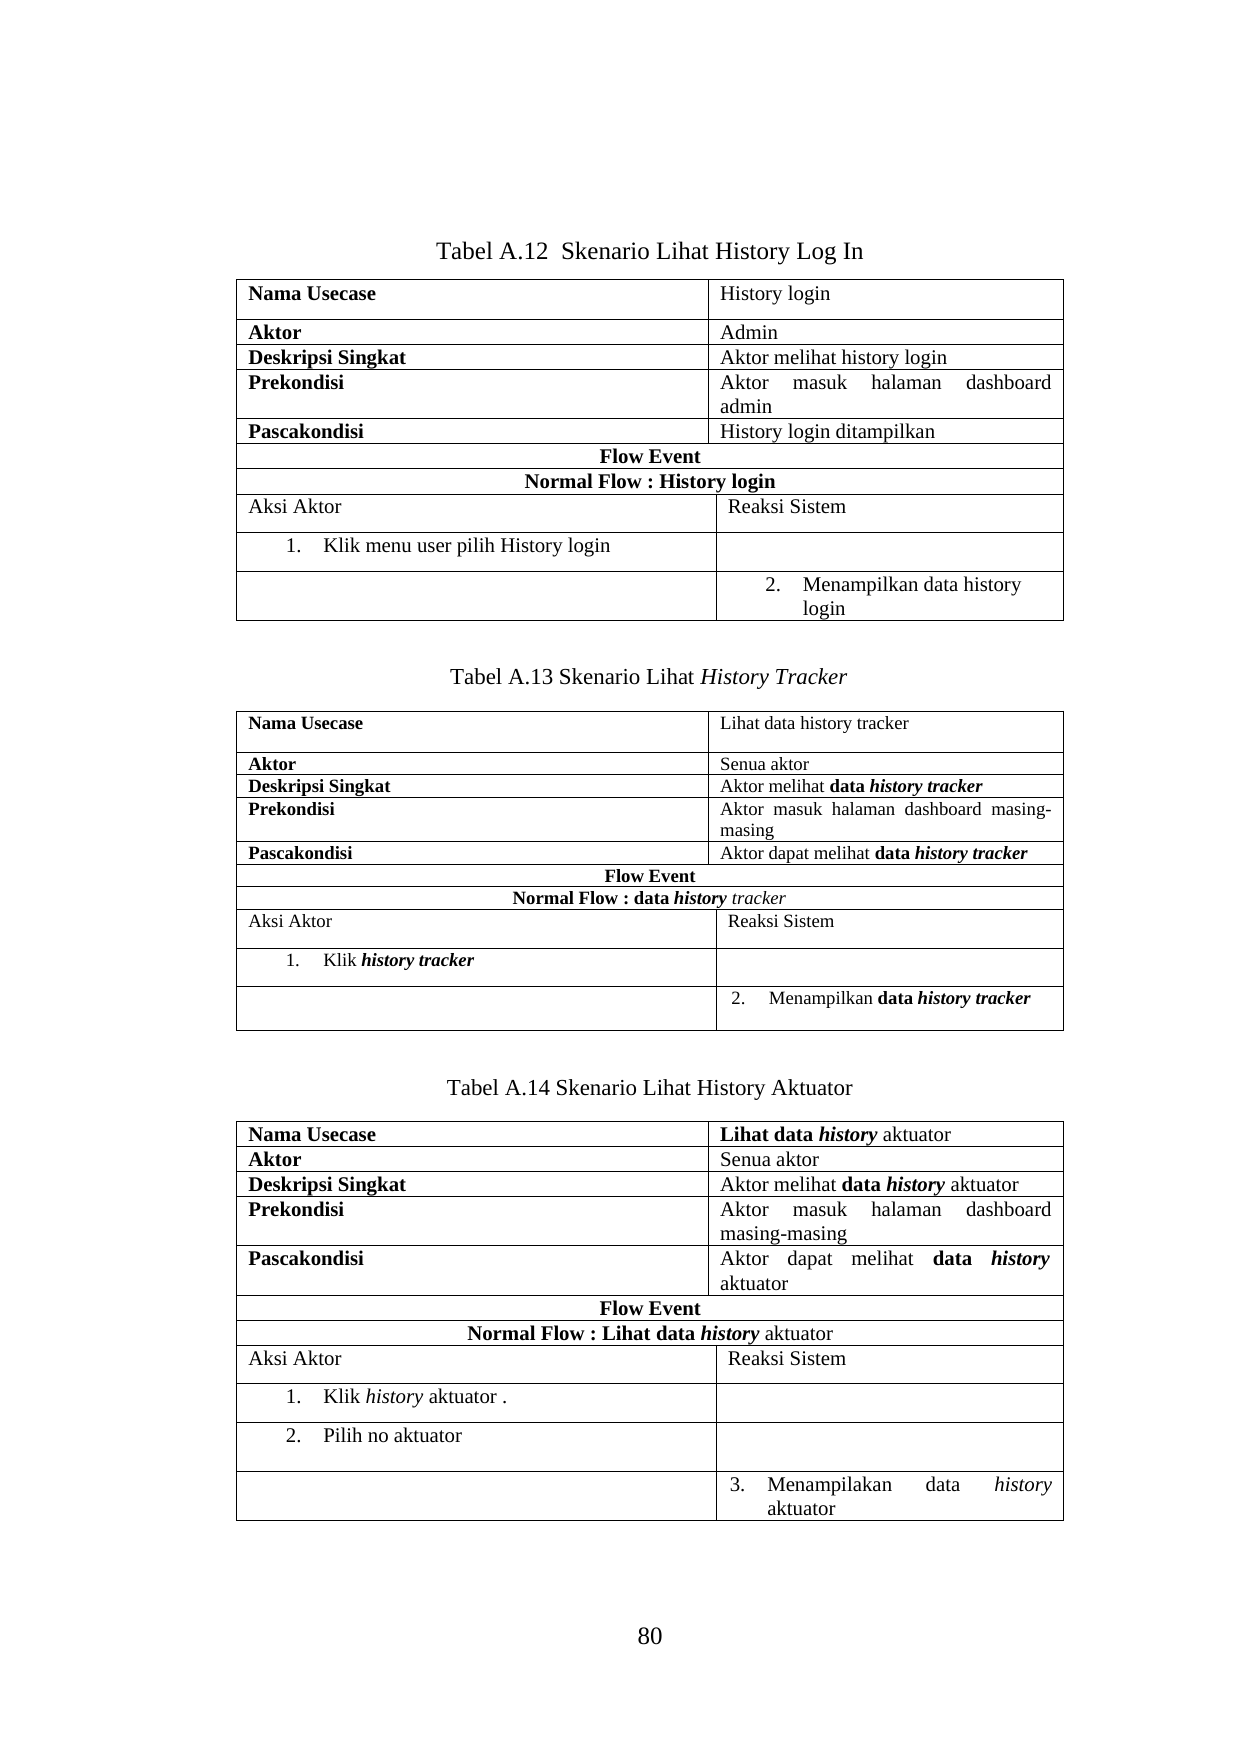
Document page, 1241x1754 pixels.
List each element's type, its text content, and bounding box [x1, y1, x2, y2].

table_header History login [709, 280, 1063, 319]
table_cell [717, 1423, 1063, 1471]
table_cell Aksi Aktor [237, 1346, 716, 1383]
table_cell Menampilakan data history aktuator [717, 1472, 1063, 1520]
table_cell Aktor melihat data history tracker [709, 775, 1063, 797]
table_cell Flow Event [237, 865, 1063, 886]
table_cell Prekondisi [237, 370, 708, 418]
table_cell Flow Event [237, 444, 1063, 468]
table_cell Aktor masuk halaman dashboard masing-masing [709, 798, 1063, 841]
table_cell Prekondisi [237, 798, 708, 841]
table_cell [237, 1472, 716, 1520]
table_cell Pascakondisi [237, 842, 708, 863]
table_cell Deskripsi Singkat [237, 1172, 708, 1196]
table_cell Reaksi Sistem [717, 495, 1063, 532]
table_cell Menampilkan data history login [717, 572, 1063, 620]
table_cell [237, 987, 716, 1030]
table_cell Pascakondisi [237, 1246, 708, 1294]
table_cell Aktor [237, 1147, 708, 1171]
table_cell Aktor dapat melihat data history aktuator [709, 1246, 1063, 1294]
table_header Lihat data history aktuator [709, 1122, 1063, 1146]
table_cell Menampilkan data history tracker [717, 987, 1063, 1030]
table_cell Normal Flow : Lihat data history aktuator [237, 1321, 1063, 1345]
table_cell Normal Flow : History login [237, 469, 1063, 493]
table_cell History login ditampilkan [709, 419, 1063, 443]
table_cell Aksi Aktor [237, 495, 716, 532]
table_header Lihat data history tracker [709, 712, 1063, 752]
table_cell Aksi Aktor [237, 910, 716, 947]
table_cell Aktor melihat history login [709, 345, 1063, 369]
table_cell Aktor masuk halaman dashboard masing-masing [709, 1197, 1063, 1245]
table_cell [717, 533, 1063, 571]
table_cell Flow Event [237, 1296, 1063, 1319]
table_cell Aktor [237, 320, 708, 344]
table_cell Klik menu user pilih History login [237, 533, 716, 571]
table_cell Admin [709, 320, 1063, 344]
table_cell Aktor masuk halaman dashboard admin [709, 370, 1063, 418]
table_cell Aktor melihat data history aktuator [709, 1172, 1063, 1196]
table_cell Reaksi Sistem [717, 910, 1063, 947]
table_cell Prekondisi [237, 1197, 708, 1245]
table_cell Deskripsi Singkat [237, 345, 708, 369]
table_cell Aktor dapat melihat data history tracker [709, 842, 1063, 863]
table_cell Senua aktor [709, 753, 1063, 774]
table_cell [237, 572, 716, 620]
table_cell Pilih no aktuator [237, 1423, 716, 1471]
table_cell Reaksi Sistem [717, 1346, 1063, 1383]
table_header Nama Usecase [237, 712, 708, 752]
table_header Nama Usecase [237, 280, 708, 319]
table_cell Normal Flow : data history tracker [237, 887, 1063, 909]
table_cell Aktor [237, 753, 708, 774]
table_cell Senua aktor [709, 1147, 1063, 1171]
table_cell Klik history tracker [237, 949, 716, 986]
table_cell Pascakondisi [237, 419, 708, 443]
table_cell Deskripsi Singkat [237, 775, 708, 797]
table_cell [717, 1384, 1063, 1422]
table_cell [717, 949, 1063, 986]
table_header Nama Usecase [237, 1122, 708, 1146]
table_cell Klik history aktuator . [237, 1384, 716, 1422]
